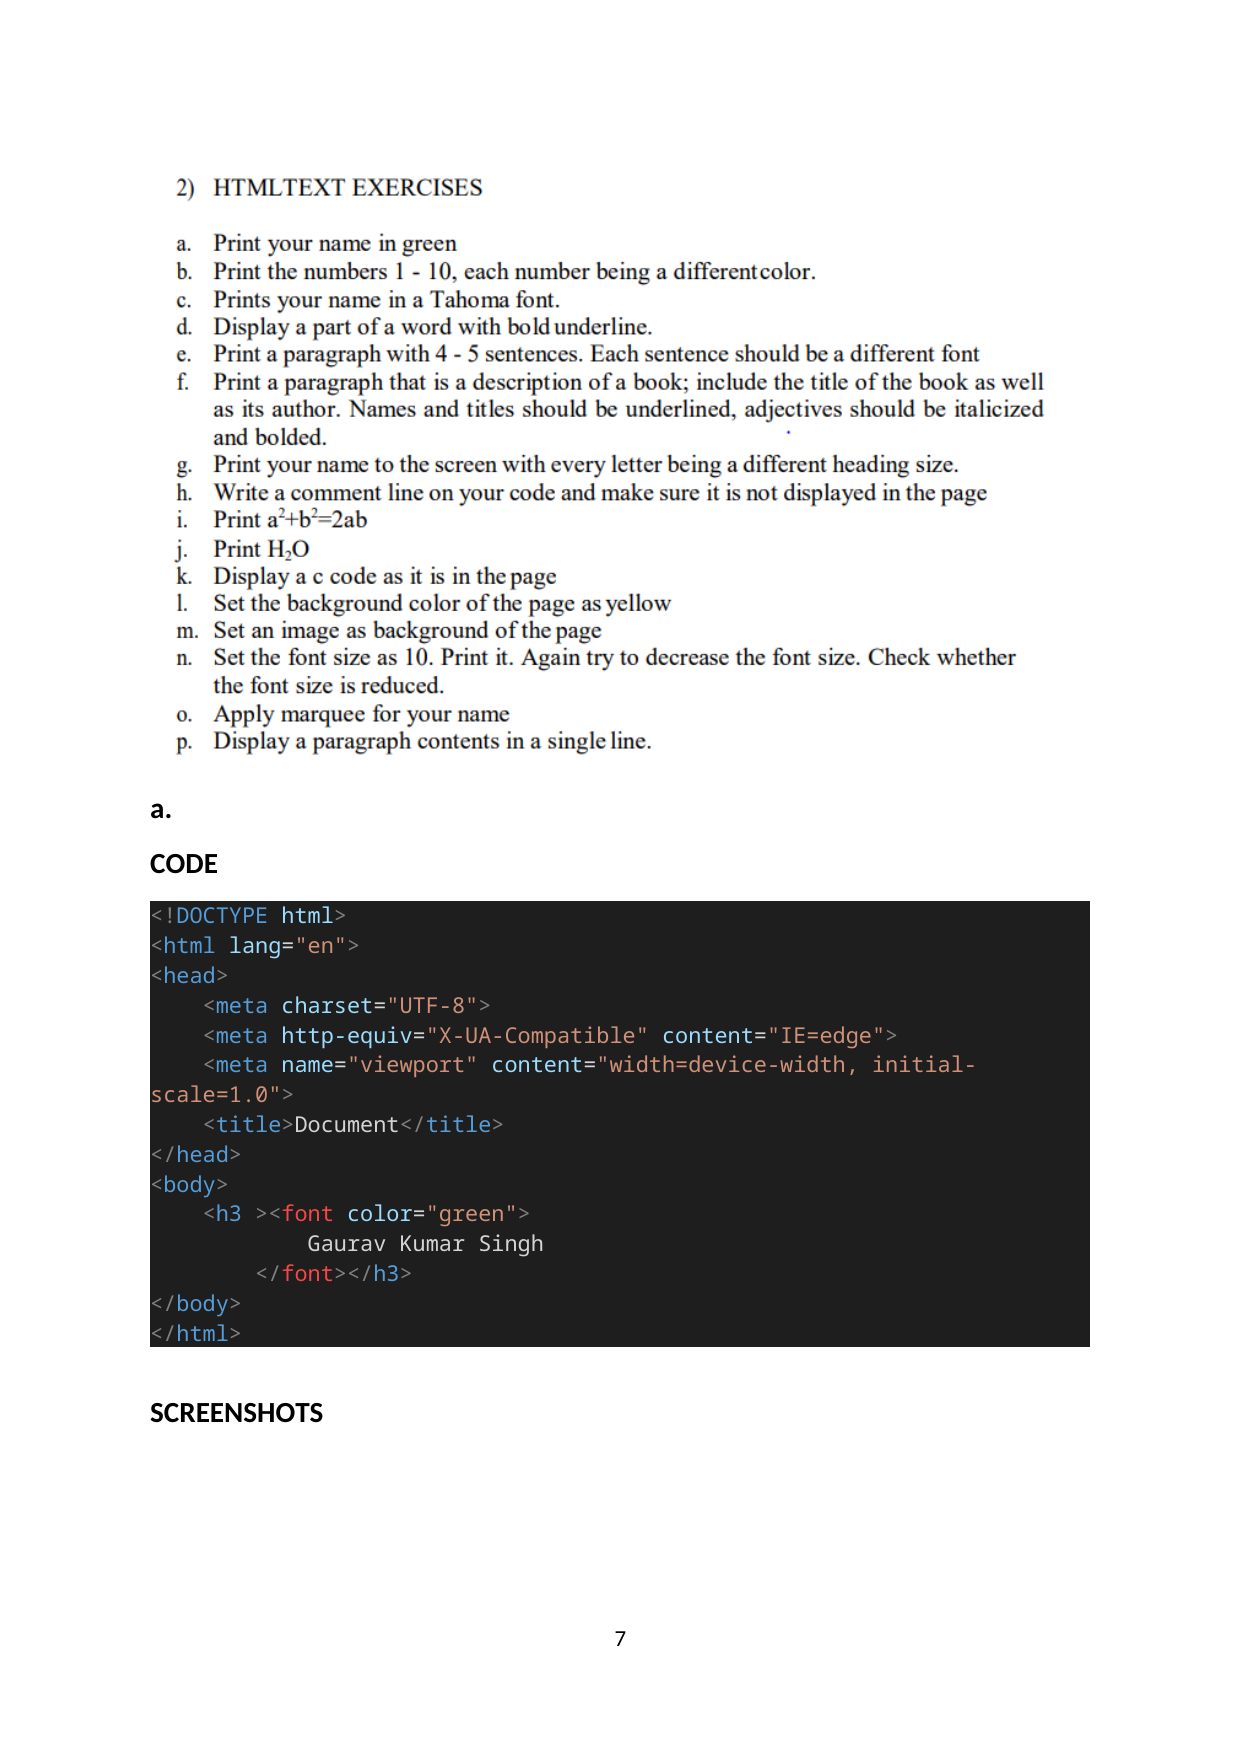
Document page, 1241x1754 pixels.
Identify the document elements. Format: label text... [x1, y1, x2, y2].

text Gaurav Kumar Singh [150, 1228, 1090, 1258]
text <meta http-equiv="X-UA-Compatible" content="IE=edge"> [150, 1020, 1090, 1049]
text SCREENSHOTS [150, 1394, 1090, 1430]
text <meta name="viewport" content="width=device-width, initial-scale=1.0"> [150, 1049, 1090, 1109]
text </head> [150, 1139, 1090, 1169]
text <head> [150, 960, 1090, 990]
picture [150, 150, 1091, 772]
text </html> [150, 1318, 1090, 1347]
text <h3 ><font color="green"> [150, 1198, 1090, 1228]
text <meta charset="UTF-8"> [150, 990, 1090, 1020]
text <body> [150, 1169, 1090, 1198]
text <html lang="en"> [150, 930, 1090, 960]
text </body> [150, 1288, 1090, 1318]
text a. [150, 790, 1090, 826]
text <title>Document</title> [150, 1109, 1090, 1139]
text </font></h3> [150, 1258, 1090, 1288]
text CODE [150, 845, 1090, 881]
text <!DOCTYPE html> [150, 901, 1090, 930]
